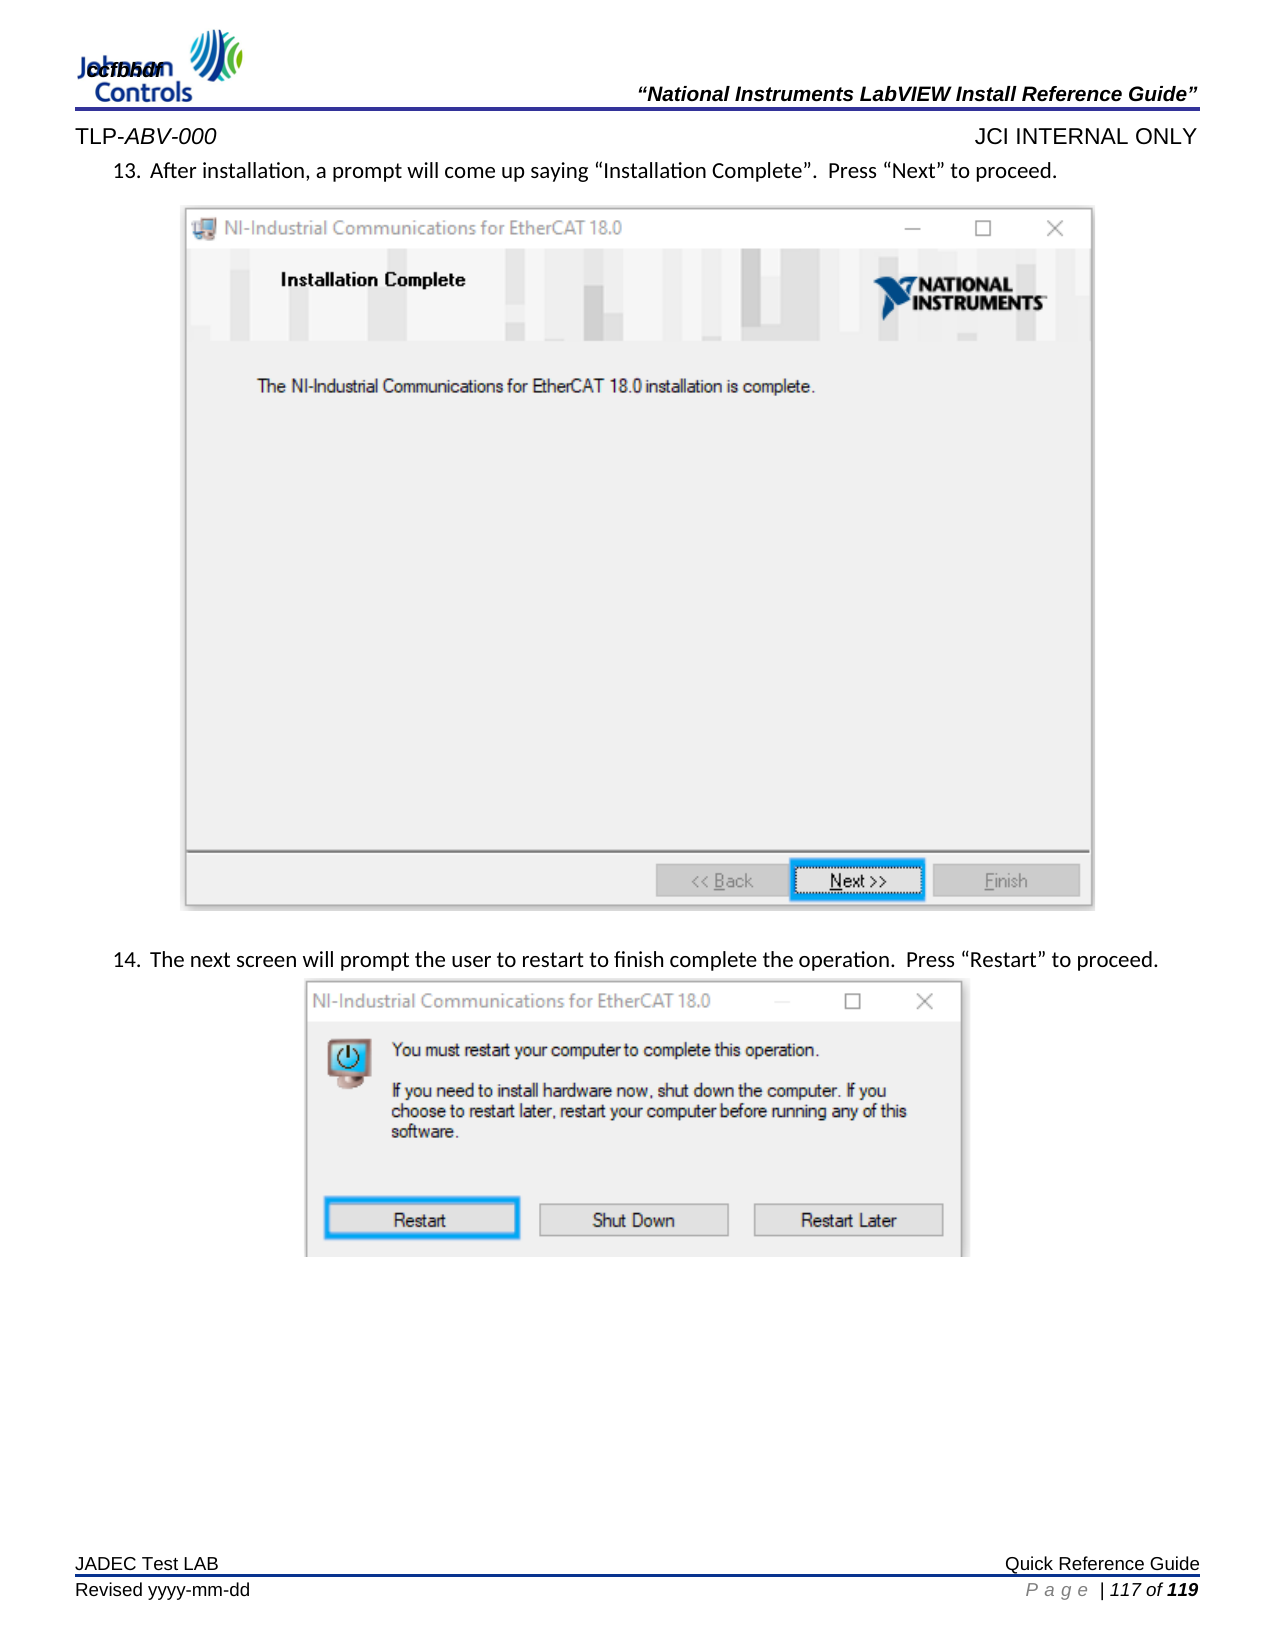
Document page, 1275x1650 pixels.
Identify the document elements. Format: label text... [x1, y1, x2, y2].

picture [303, 978, 972, 1257]
list After installation, a prompt will come up saying “Installation Complete”. Press “Next” to proceed. [112, 156, 1200, 184]
picture [76, 26, 246, 105]
list The next screen will prompt the user to restart to finish complete the operation. Press “Restart” to proceed. [112, 945, 1200, 973]
picture [179, 205, 1096, 911]
